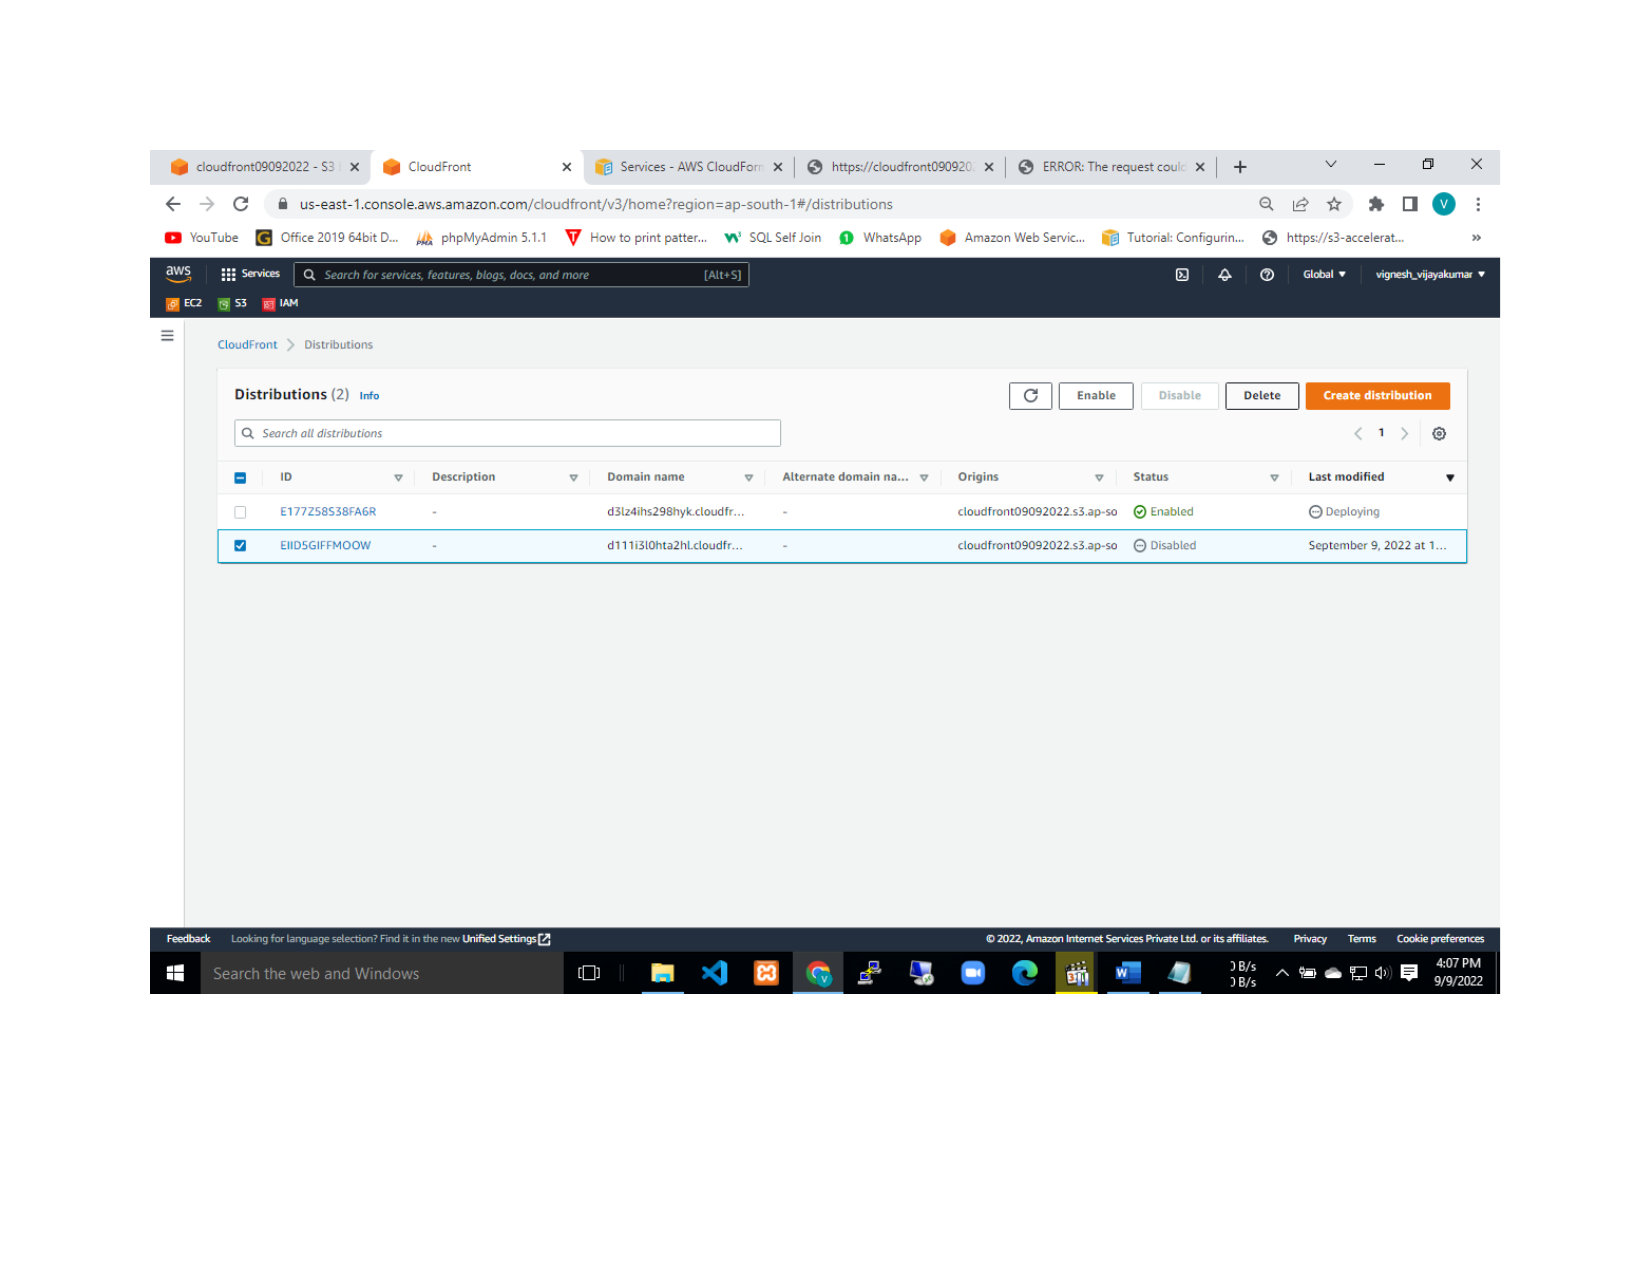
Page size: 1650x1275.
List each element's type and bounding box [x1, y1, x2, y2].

picture [150, 150, 1500, 994]
